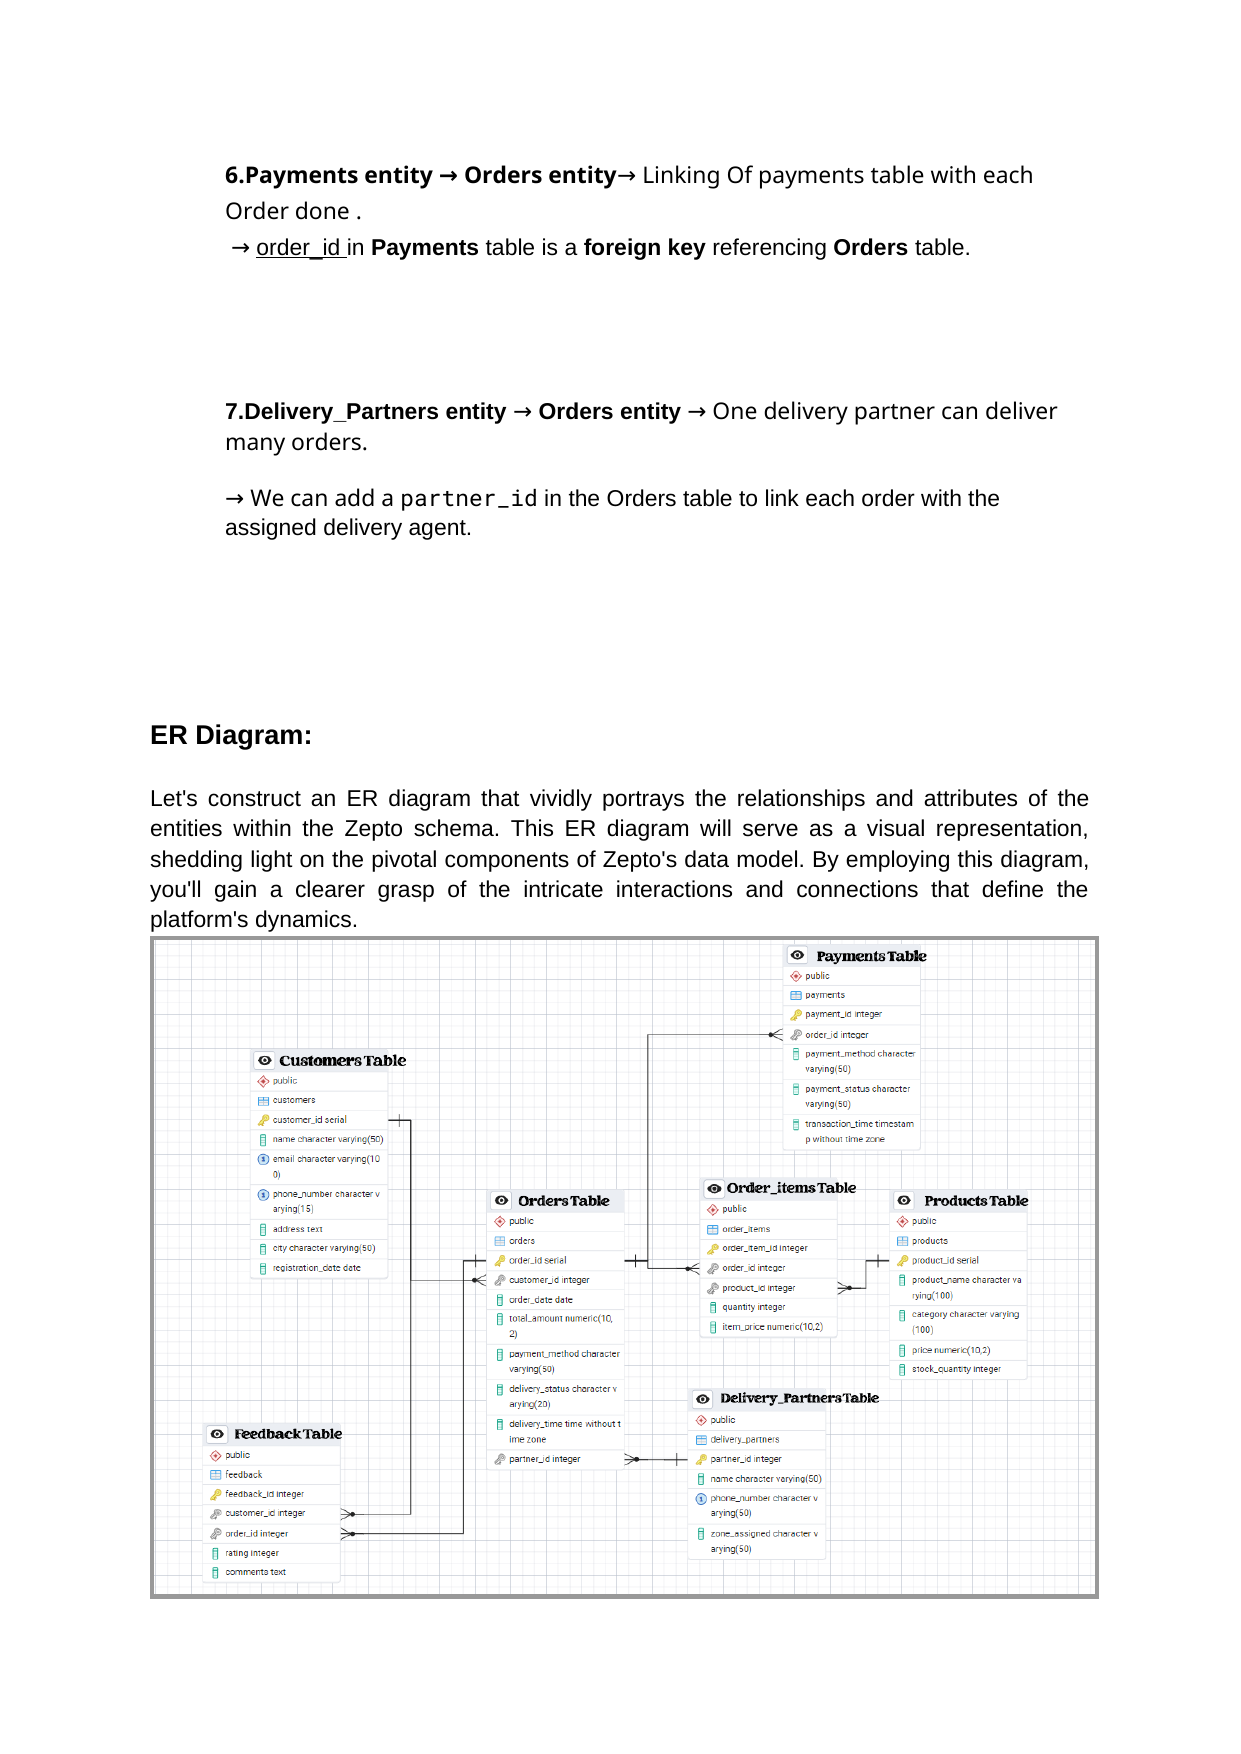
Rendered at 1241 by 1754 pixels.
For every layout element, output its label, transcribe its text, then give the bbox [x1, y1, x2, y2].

text Let's construct an ER diagram that vividly portrays the relationships and attributes of the entities within the Zepto schema. This ER diagram will serve as a visual representation, shedding light on the pivotal components of Zepto's data model. By employing this diagram, you'll gain a clearer grasp of the intricate interactions and connections that define the platform's dynamics. [150, 785, 1090, 932]
text order_id in Payments table is a foreign key referencing Orders table. [225, 159, 1090, 262]
text partner_id in the Orders table to link each order with the assigned delivery agent. [225, 482, 1090, 540]
picture [154, 940, 1095, 1594]
text ER Diagram: [150, 719, 1090, 750]
text 7.Delivery_Partners entity Orders entity [225, 395, 1090, 457]
